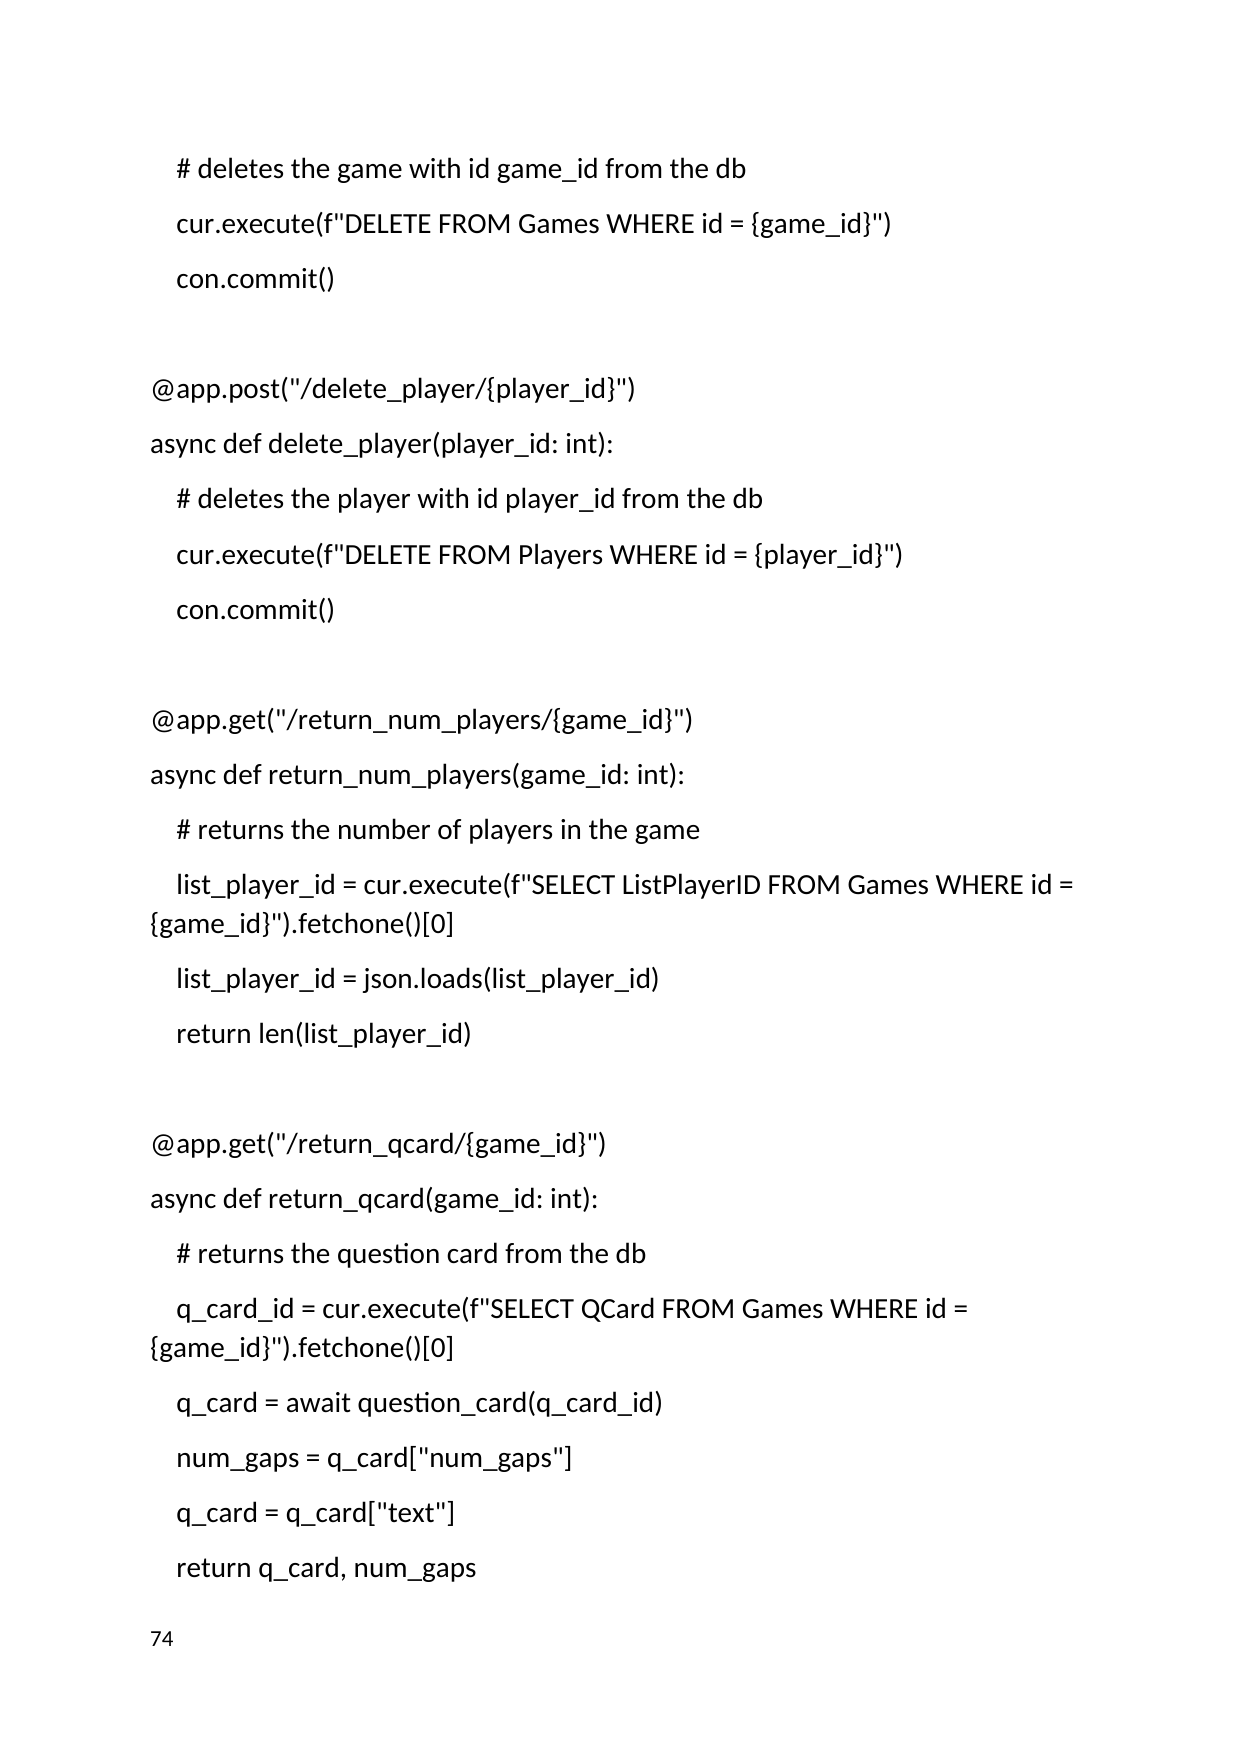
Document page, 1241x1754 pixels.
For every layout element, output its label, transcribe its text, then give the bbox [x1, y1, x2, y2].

text q_card_id = cur.execute(f"SELECT QCard FROM Games WHERE id = {game_id}").fetchone()[0] [150, 1291, 1090, 1364]
text @app.get("/return_qcard/{game_id}") [150, 1125, 1090, 1161]
text return len(list_player_id) [150, 1015, 1090, 1051]
text q_card = await question_card(q_card_id) [150, 1384, 1090, 1420]
text return q_card, num_gaps [150, 1549, 1090, 1585]
text list_player_id = cur.execute(f"SELECT ListPlayerID FROM Games WHERE id = {game_id}").fetchone()[0] [150, 866, 1090, 940]
text num_gaps = q_card["num_gaps"] [150, 1439, 1090, 1475]
text # deletes the player with id player_id from the db [150, 481, 1090, 516]
text async def return_qcard(game_id: int): [150, 1180, 1090, 1216]
text async def return_num_players(game_id: int): [150, 756, 1090, 792]
text # returns the number of players in the game [150, 811, 1090, 847]
text # returns the question card from the db [150, 1235, 1090, 1271]
text cur.execute(f"DELETE FROM Players WHERE id = {player_id}") [150, 536, 1090, 571]
text async def delete_player(player_id: int): [150, 426, 1090, 461]
text cur.execute(f"DELETE FROM Games WHERE id = {game_id}") [150, 205, 1090, 241]
text # deletes the game with id game_id from the db [150, 150, 1090, 186]
text con.commit() [150, 260, 1090, 296]
text list_player_id = json.loads(list_player_id) [150, 960, 1090, 996]
text @app.post("/delete_player/{player_id}") [150, 370, 1090, 406]
text con.commit() [150, 591, 1090, 626]
text @app.get("/return_num_players/{game_id}") [150, 701, 1090, 737]
text q_card = q_card["text"] [150, 1494, 1090, 1530]
